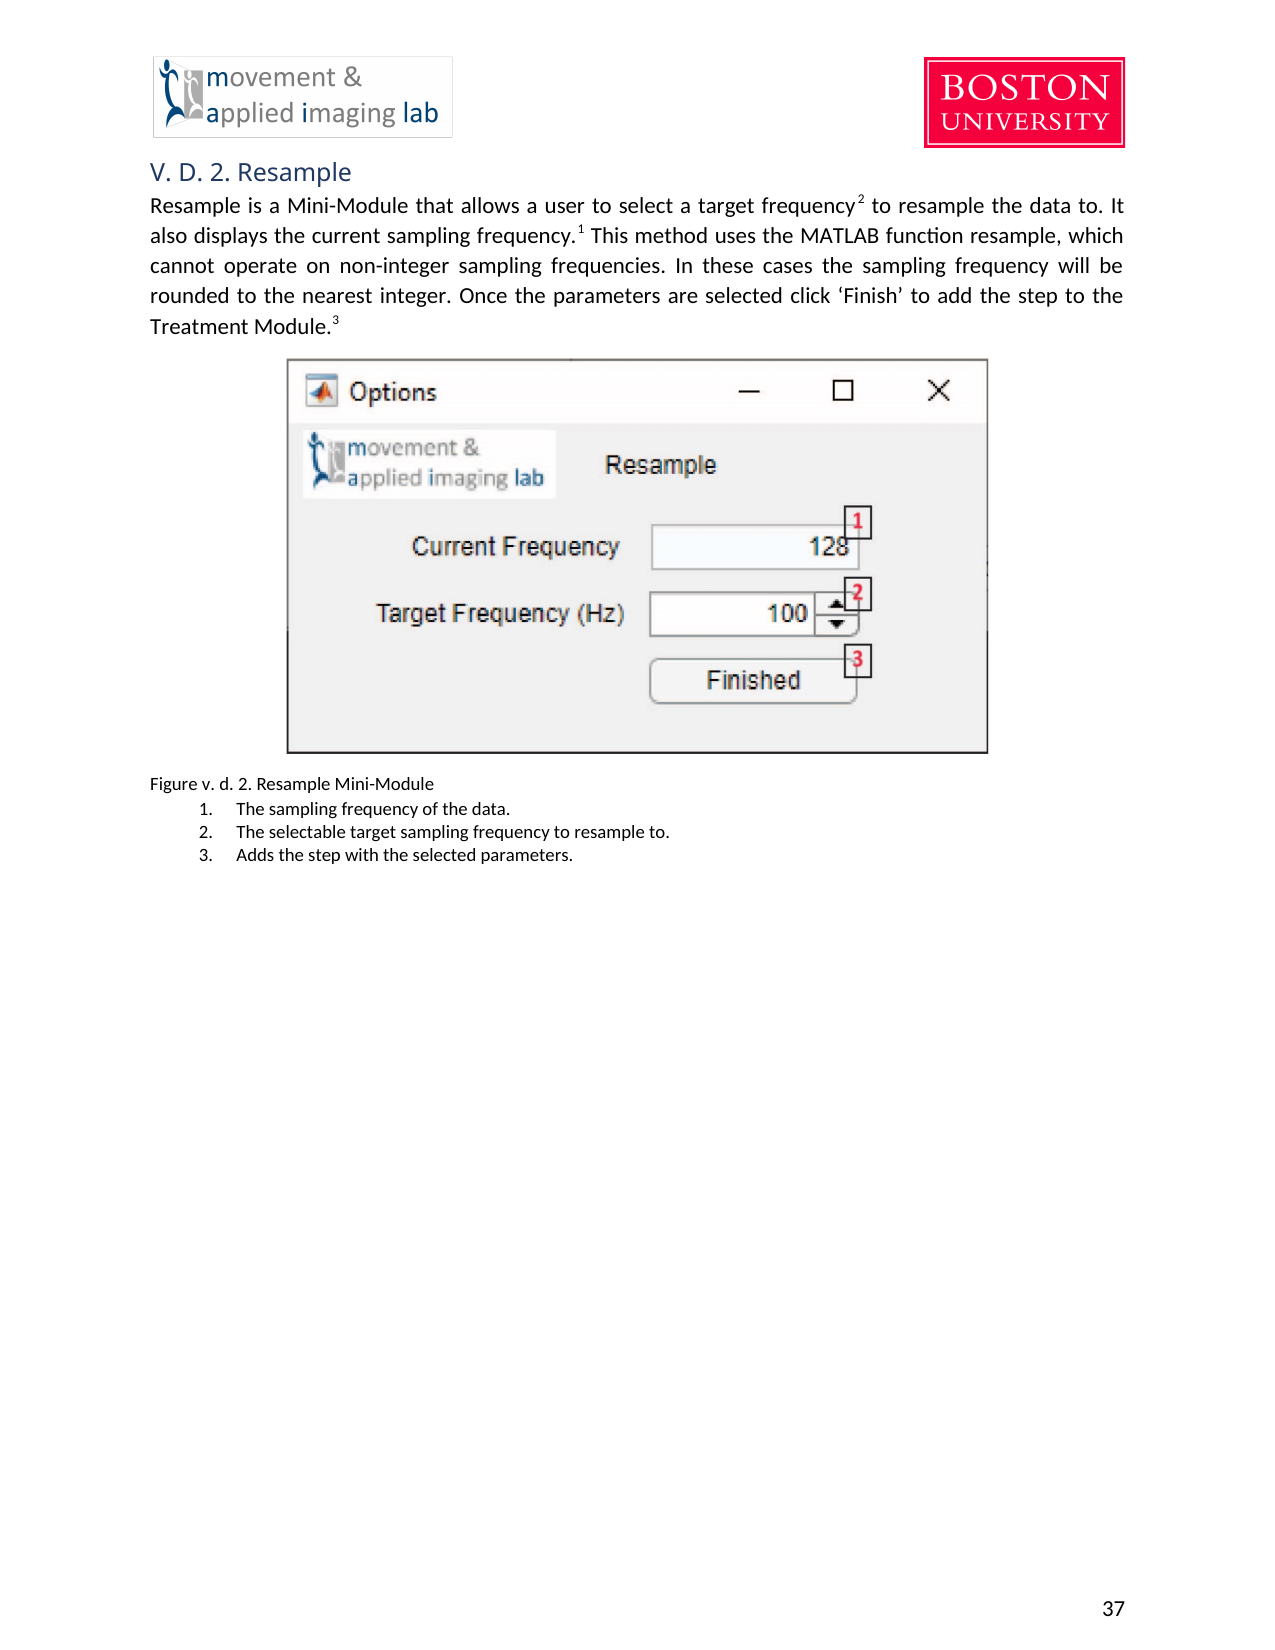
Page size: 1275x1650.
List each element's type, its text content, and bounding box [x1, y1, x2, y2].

table_header The sampling frequency of the data. The selectable target sampling frequency to resample to. Adds the step with the selected parameters. [150, 797, 1124, 866]
subtitle V. D. 2. Resample [150, 154, 1125, 188]
picture [153, 50, 462, 148]
picture [286, 358, 989, 754]
text Figure v. d. 2. Resample Mini-Module [150, 772, 1125, 795]
picture [924, 57, 1125, 148]
text Resample is a Mini-Module that allows a user to select a target frequency2 to resample the data to. It also displays the current sampling frequency.1 This method uses the MATLAB function resample, which cannot operate on non-integer sampling frequencies. In these cases the sampling frequency will be rounded to the nearest integer. Once the parameters are selected click ‘Finish’ to add the step to the Treatment Module.3 [150, 191, 1125, 340]
